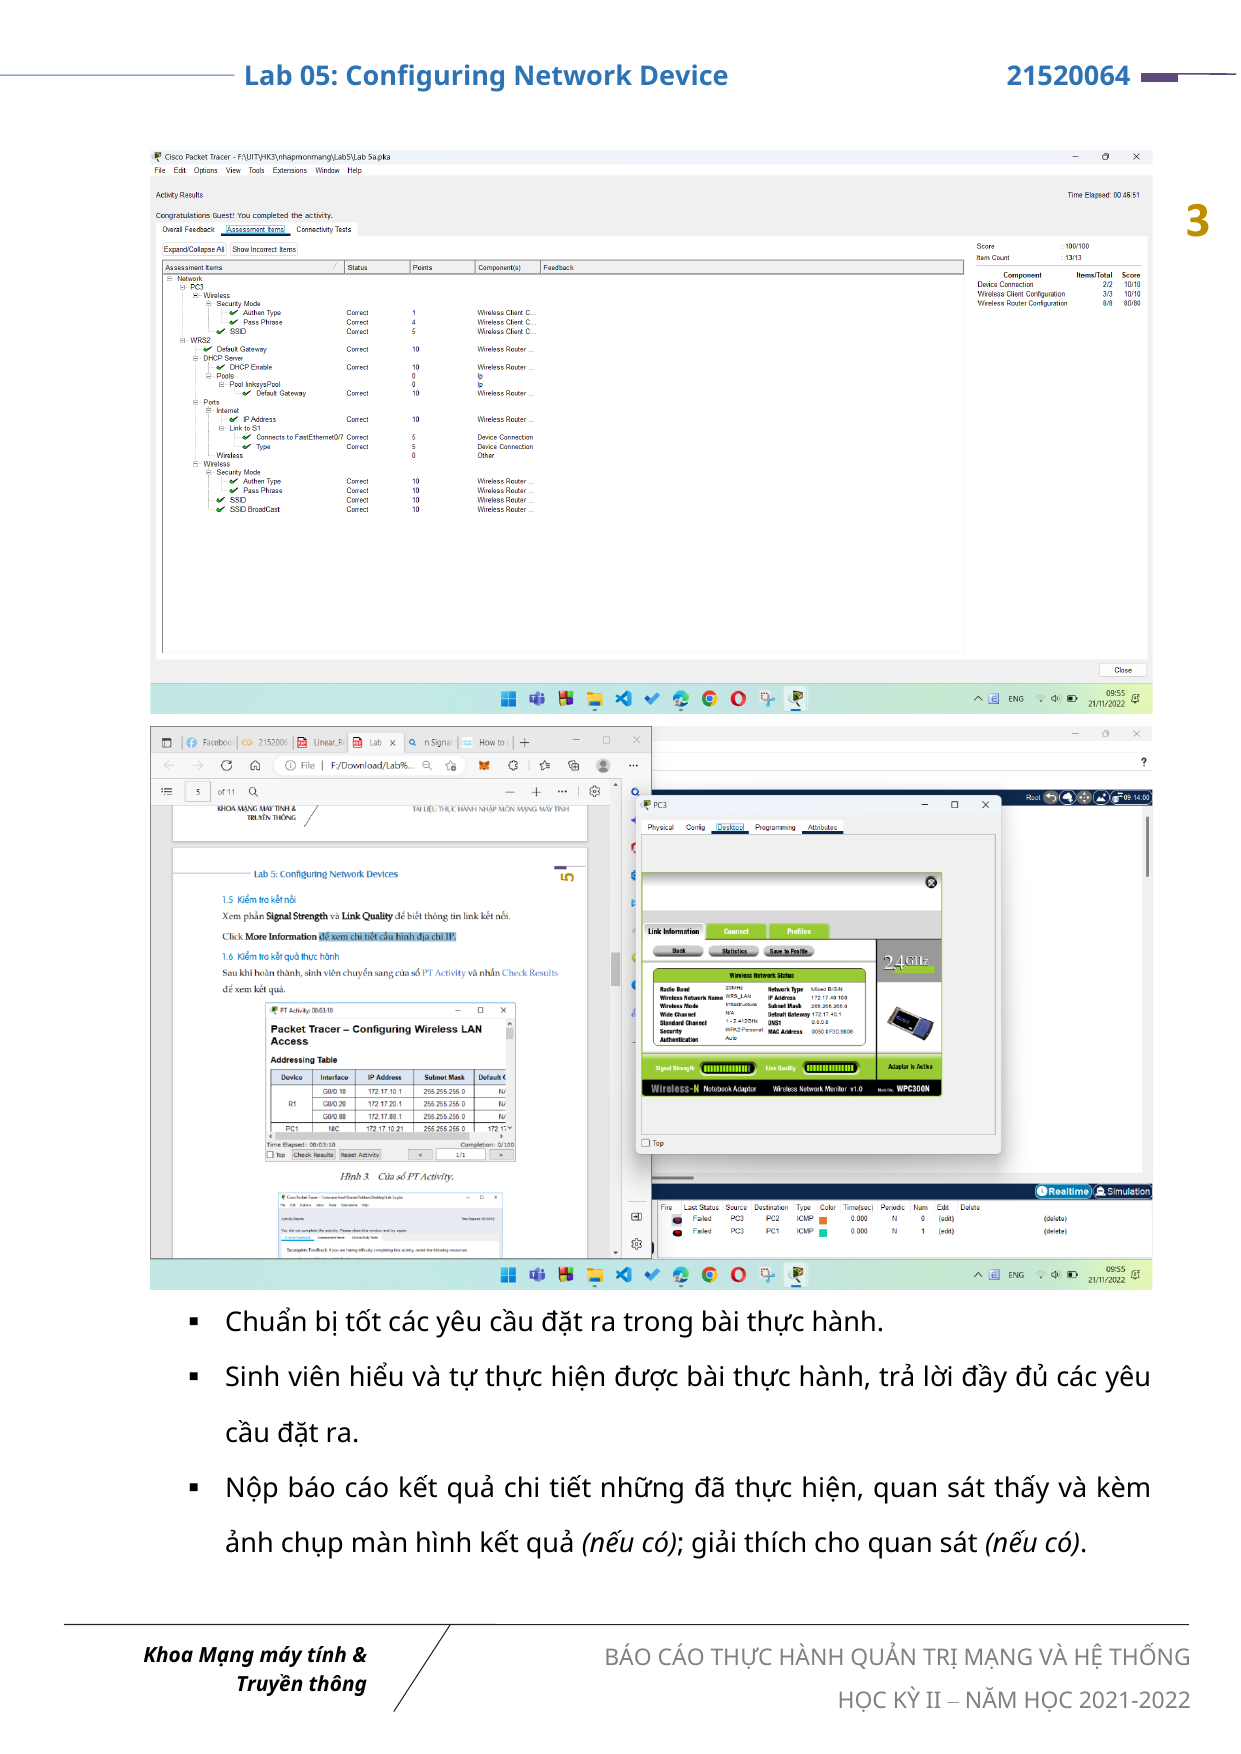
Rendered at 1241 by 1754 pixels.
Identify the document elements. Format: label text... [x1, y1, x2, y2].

list Nộp báo cáo kết quả chi tiết những đã thực hiện, quan sát thấy và kèm ảnh chụp màn hình kết quả (nếu có); giải thích cho quan sát (nếu có). [187, 1468, 1153, 1561]
list Chuẩn bị tốt các yêu cầu đặt ra trong bài thực hành. [187, 1302, 1153, 1339]
picture [150, 726, 1153, 1290]
picture [150, 150, 1153, 714]
list Sinh viên hiểu và tự thực hiện được bài thực hành, trả lời đầy đủ các yêu cầu đặt ra. [187, 1358, 1153, 1450]
